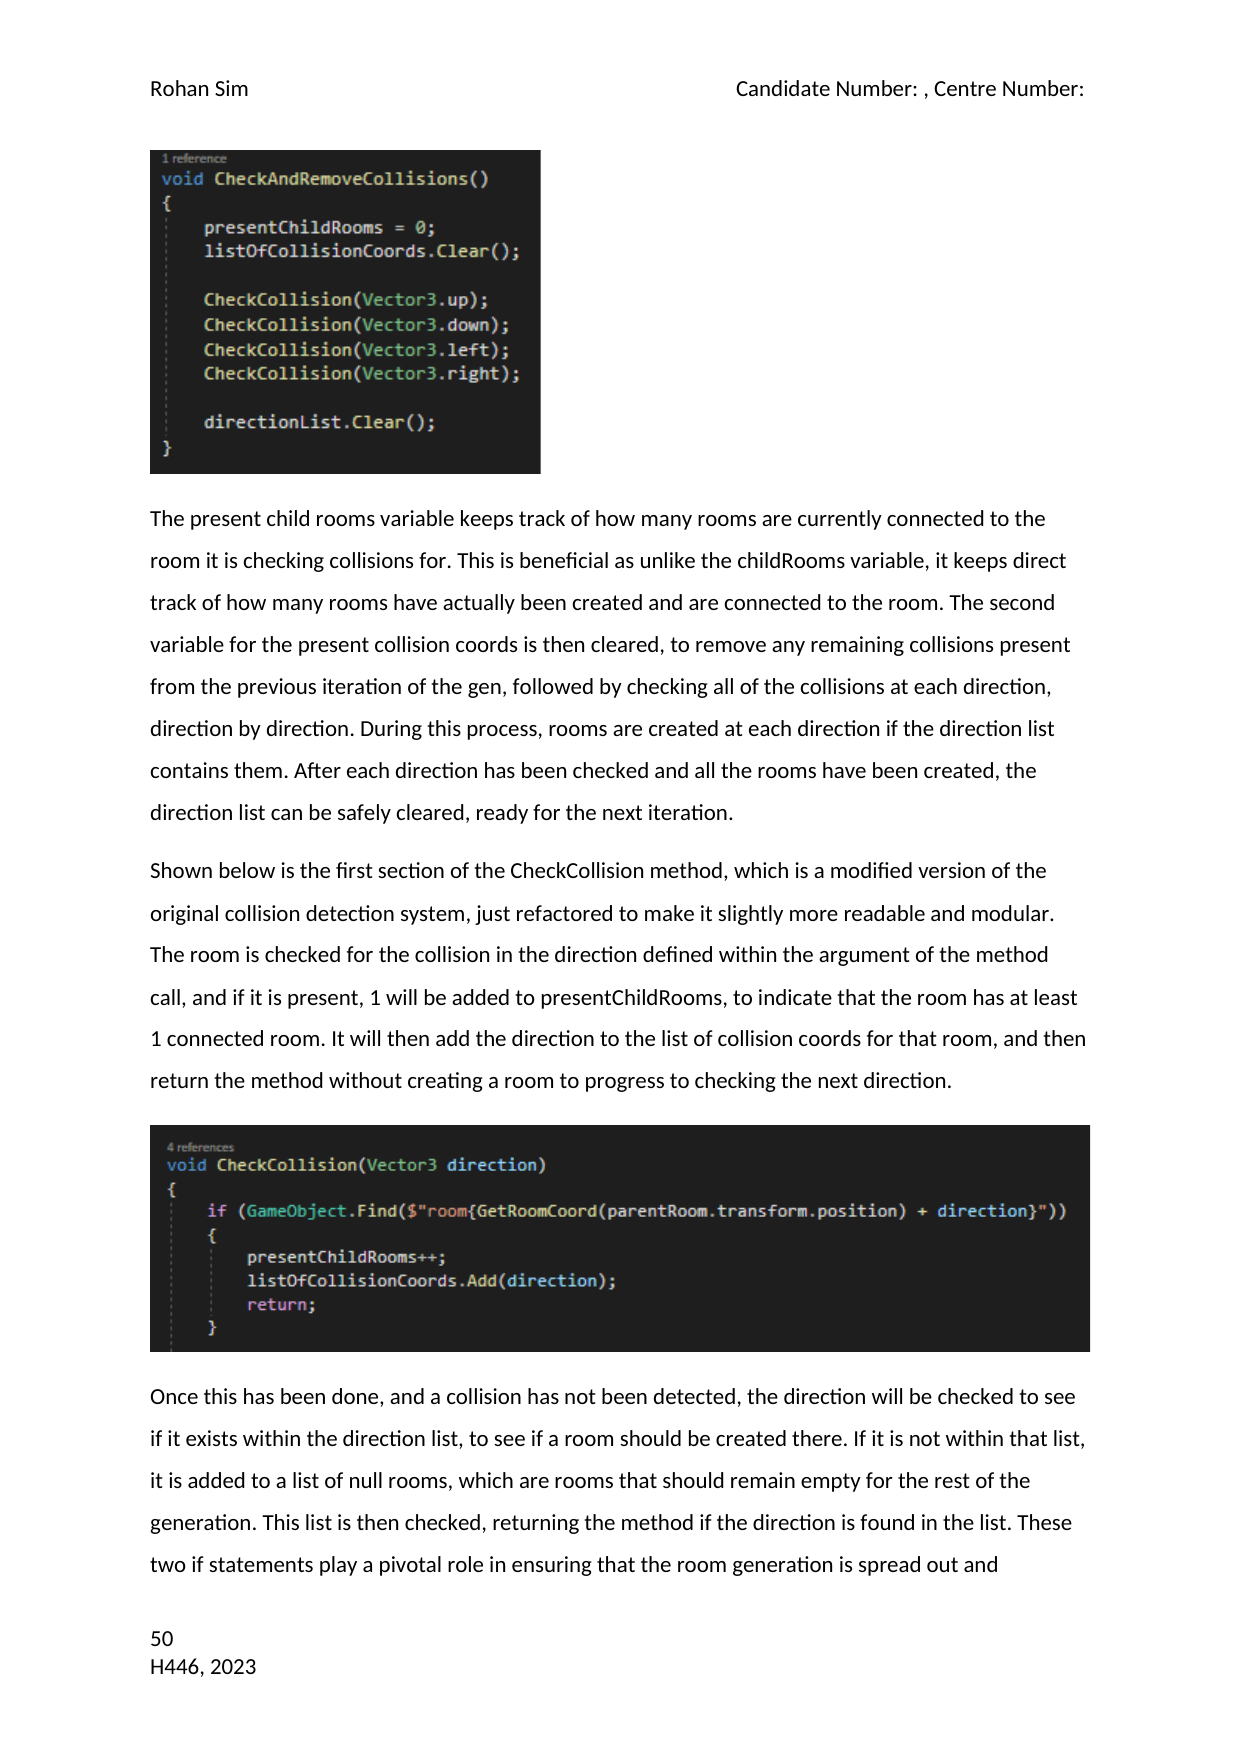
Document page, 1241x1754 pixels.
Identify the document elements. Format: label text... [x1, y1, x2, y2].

text The present child rooms variable keeps track of how many rooms are currently connected to the room it is checking collisions for. This is beneficial as unlike the childRooms variable, it keeps direct track of how many rooms have actually been created and are connected to the room. The second variable for the present collision coords is then cleared, to remove any remaining collisions present from the previous iteration of the gen, followed by checking all of the collisions at each direction, direction by direction. During this process, rooms are created at each direction if the direction list contains them. After each direction has been checked and all the rooms have been created, the direction list can be safely cleared, ready for the next iteration. [150, 504, 1090, 826]
picture [150, 1125, 1091, 1352]
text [150, 1382, 1090, 1578]
picture [150, 150, 541, 474]
text Shown below is the first section of the CheckCollision method, which is a modified version of the original collision detection system, just refactored to make it slightly more readable and modular. The room is checked for the collision in the direction defined within the argument of the method call, and if it is present, 1 will be added to presentChildRooms, to indicate that the room has at least 1 connected room. It will then add the direction to the list of collision coords for that room, and then return the method without creating a room to progress to checking the next direction. [150, 857, 1090, 1094]
